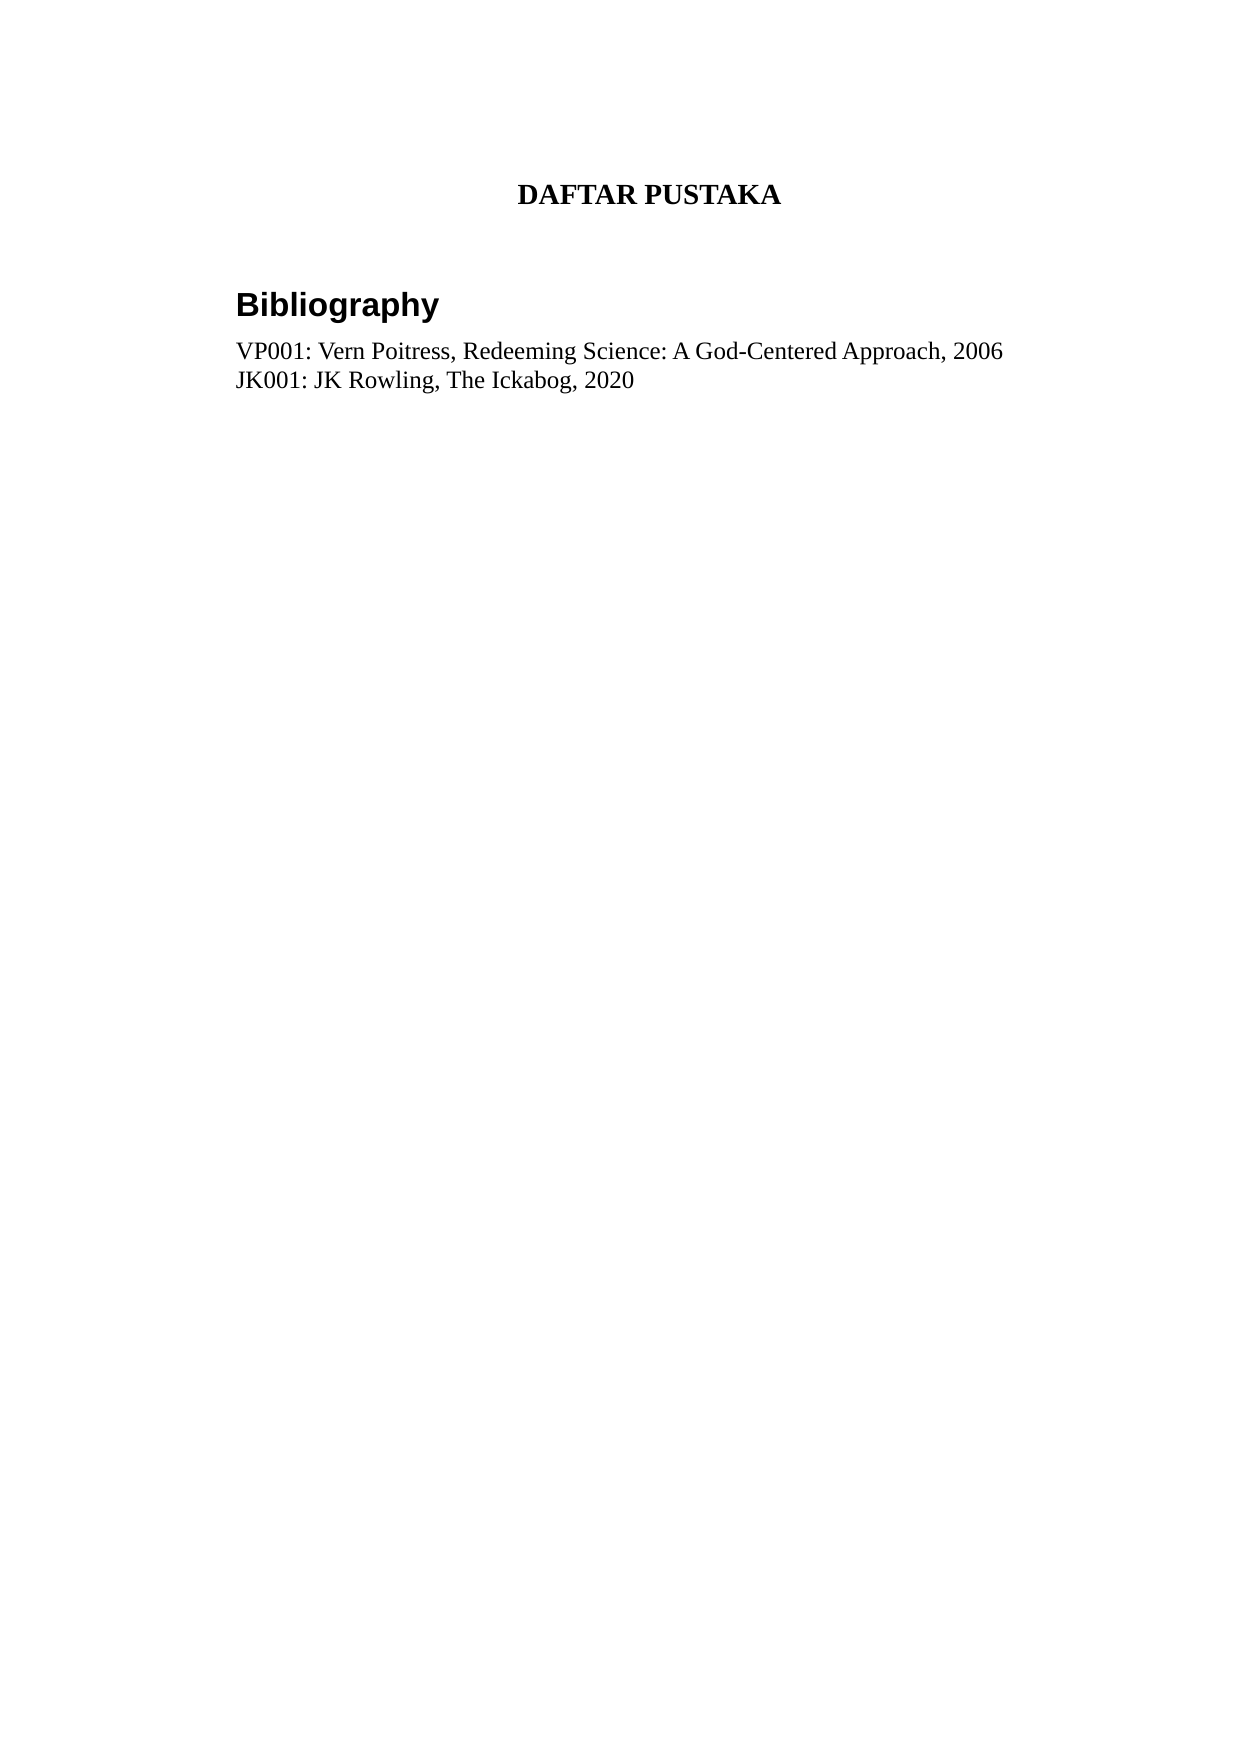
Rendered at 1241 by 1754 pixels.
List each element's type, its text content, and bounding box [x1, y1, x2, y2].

text JK001: JK Rowling, The Ickabog, 2020 [236, 365, 1063, 394]
subtitle DAFTAR PUSTAKA [236, 177, 1063, 211]
text Bibliography [236, 285, 1063, 324]
text VP001: Vern Poitress, Redeeming Science: A God-Centered Approach, 2006 [236, 336, 1063, 365]
